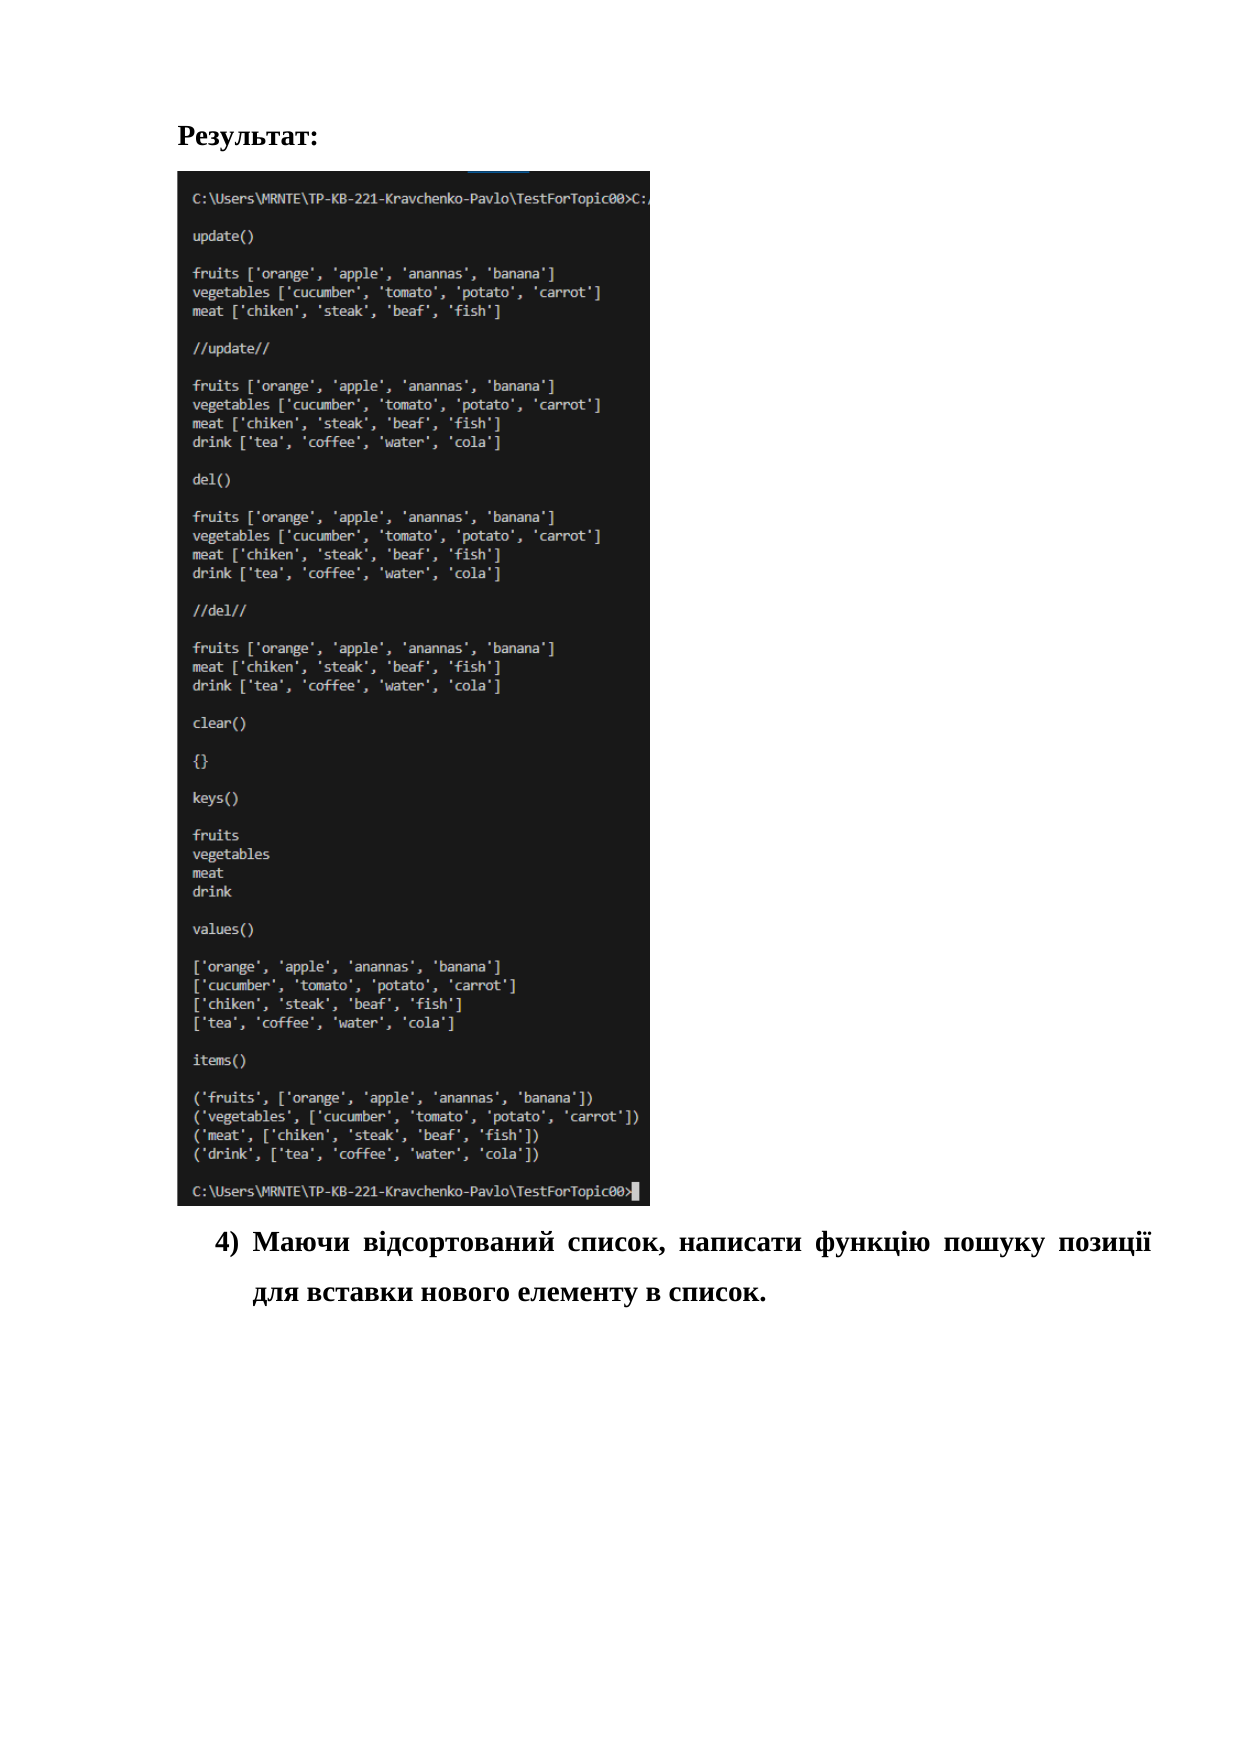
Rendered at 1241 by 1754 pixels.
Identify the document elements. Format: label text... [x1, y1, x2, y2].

text Результат: [177, 118, 1152, 152]
picture [177, 171, 650, 1206]
list Маючи відсортований список, написати функцію пошуку позиції для вставки нового елементу в список. [215, 1224, 1152, 1308]
